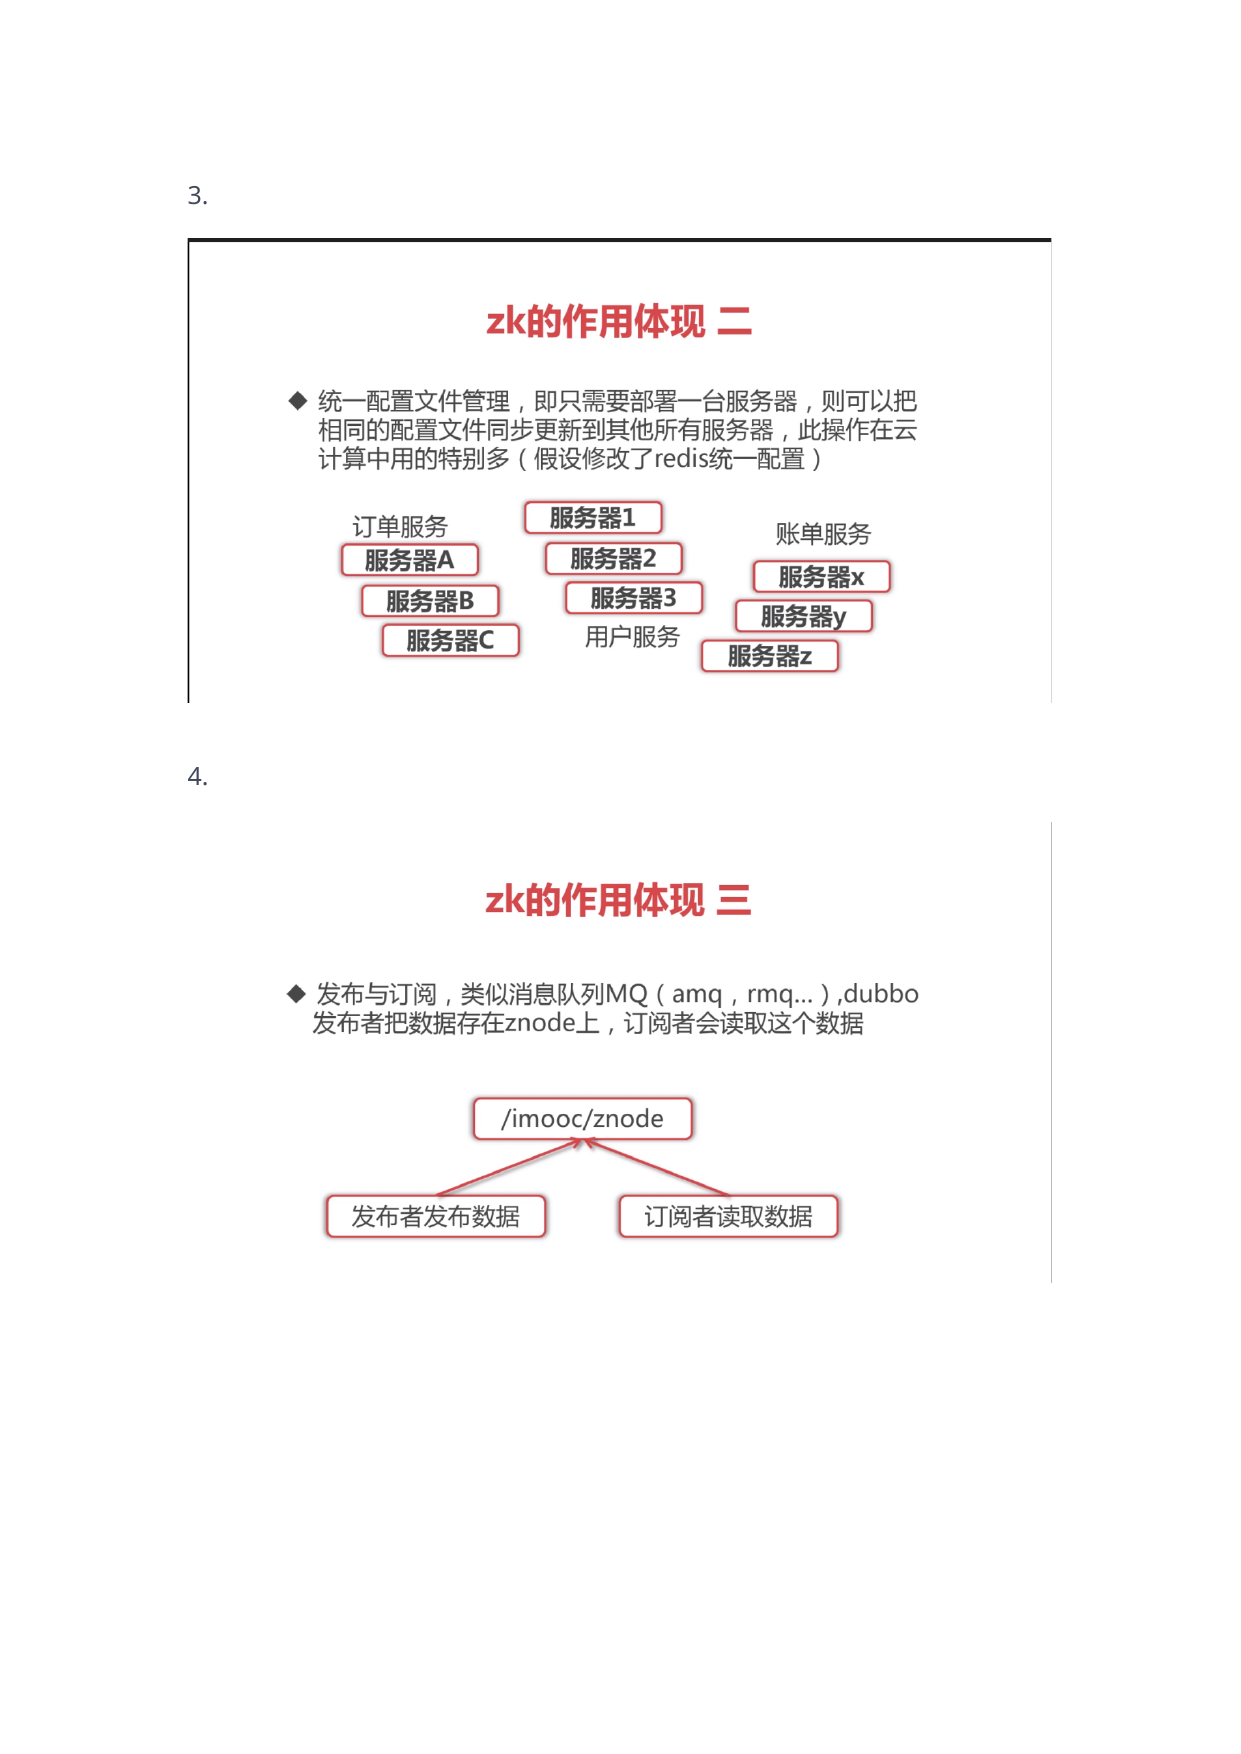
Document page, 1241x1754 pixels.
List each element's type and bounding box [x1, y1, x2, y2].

picture [187, 822, 1052, 1283]
picture [187, 238, 1052, 703]
